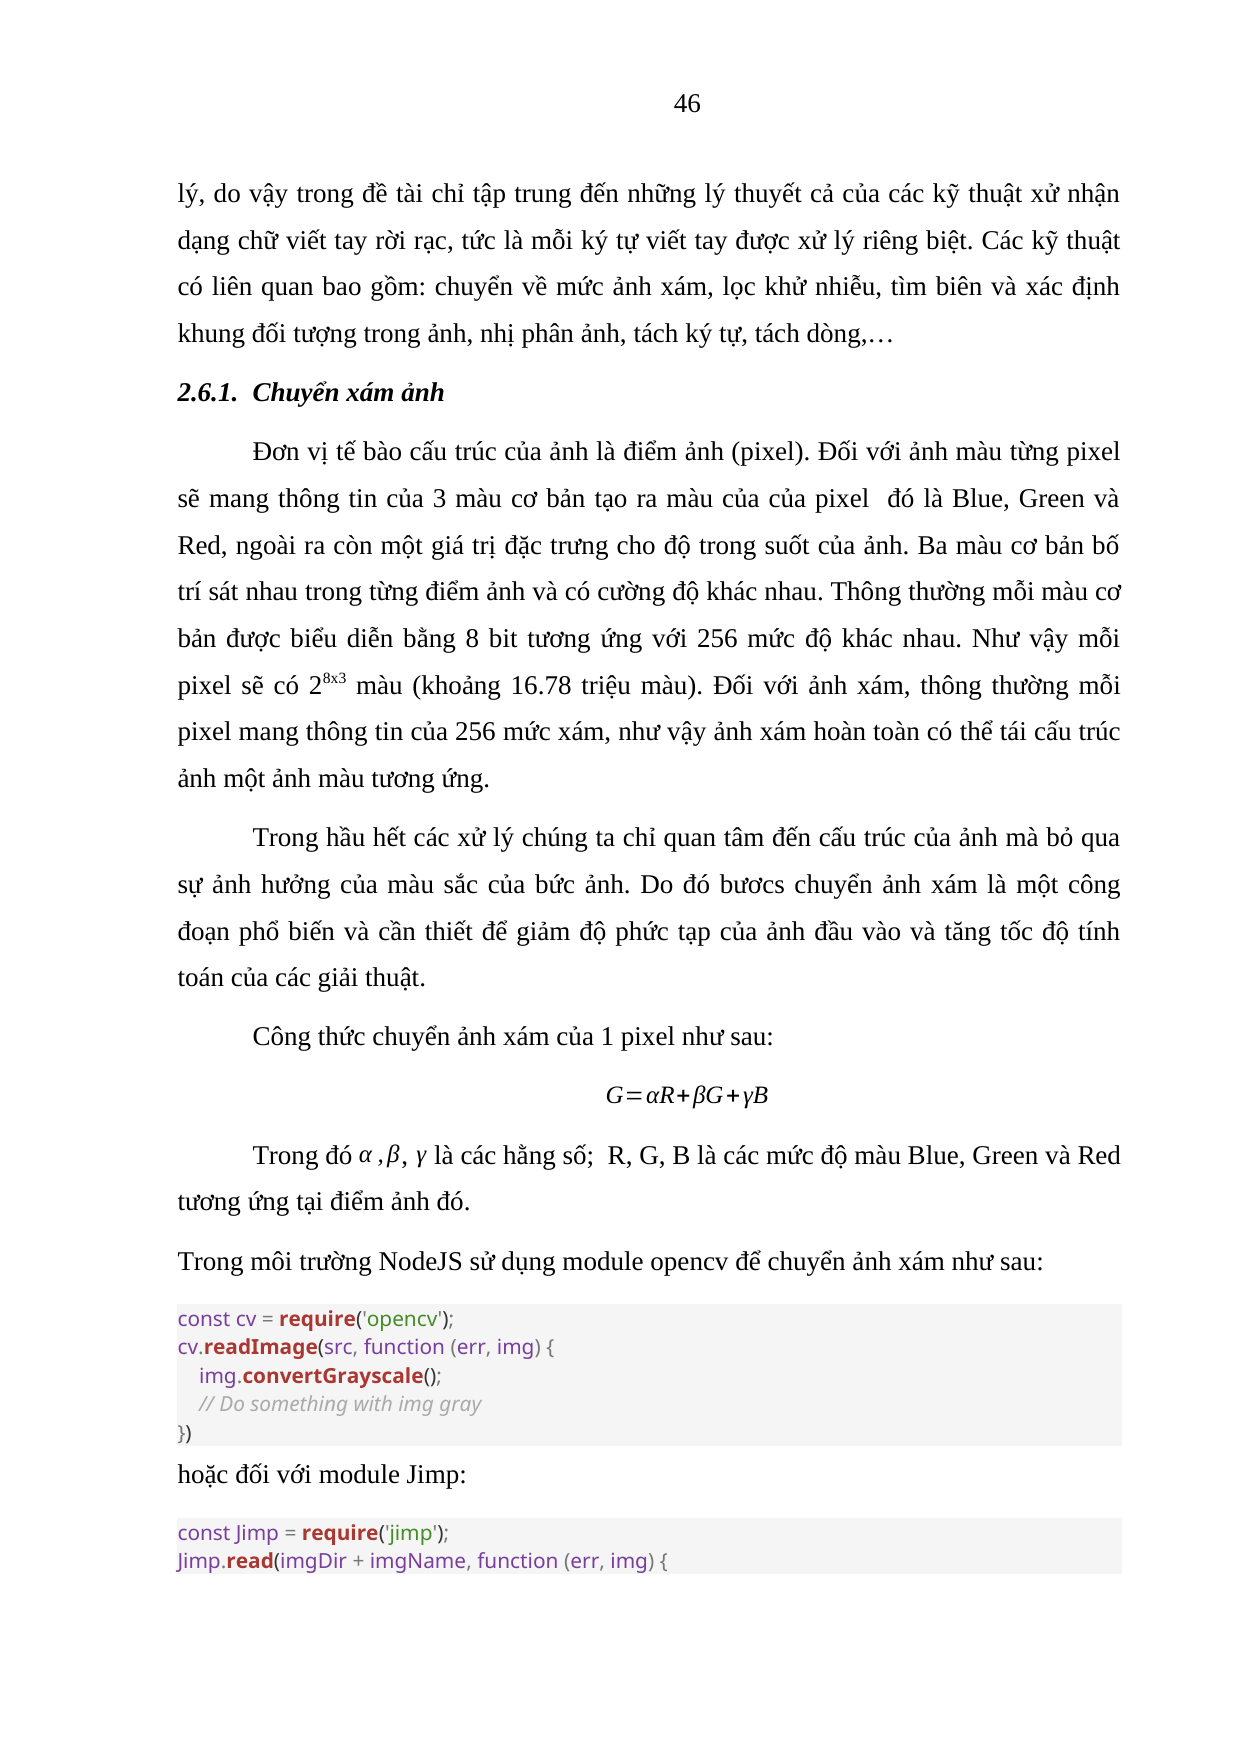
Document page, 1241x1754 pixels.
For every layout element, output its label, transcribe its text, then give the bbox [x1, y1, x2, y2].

text Trong đó , là các hằng số; R, G, B là các mức độ màu Blue, Green và Red tương ứng tại điểm ảnh đó. [177, 1139, 1122, 1217]
text }) [177, 1418, 1122, 1446]
text cv.readImage(src, function (err, img) { [177, 1332, 1122, 1361]
text Trong môi trường NodeJS sử dụng module opencv để chuyển ảnh xám như sau: [177, 1245, 1122, 1276]
text Trong hầu hết các xử lý chúng ta chỉ quan tâm đến cấu trúc của ảnh mà bỏ qua sự ảnh hưởng của màu sắc của bức ảnh. Do đó bươcs chuyển ảnh xám là một công đoạn phổ biến và cần thiết để giảm độ phức tạp của ảnh đầu vào và tăng tốc độ tính toán của các giải thuật. [177, 821, 1122, 992]
text Jimp.read(imgDir + imgName, function (err, img) { [177, 1546, 1122, 1574]
subtitle Chuyển xám ảnh [177, 376, 1122, 407]
text img.convertGrayscale(); [177, 1361, 1122, 1389]
text const cv = require('opencv'); [177, 1304, 1122, 1332]
text Công thức chuyển ảnh xám của 1 pixel như sau: [177, 1021, 1122, 1052]
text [177, 177, 1122, 348]
text Đơn vị tế bào cấu trúc của ảnh là điểm ảnh (pixel). Đối với ảnh màu từng pixel sẽ mang thông tin của 3 màu cơ bản tạo ra màu của của pixel đó là Blue, Green và Red, ngoài ra còn một giá trị đặc trưng cho độ trong suốt của ảnh. Ba màu cơ bản bố trí sát nhau trong từng điểm ảnh và có cường độ khác nhau. Thông thường mỗi màu cơ bản được biểu diễn bằng 8 bit tương ứng với 256 mức độ khác nhau. Như vậy mỗi pixel sẽ có 28x3 màu (khoảng 16.78 triệu màu). Đối với ảnh xám, thông thường mỗi pixel mang thông tin của 256 mức xám, như vậy ảnh xám hoàn toàn có thể tái cấu trúc ảnh một ảnh màu tương ứng. [177, 436, 1122, 793]
text const Jimp = require('jimp'); [177, 1518, 1122, 1546]
text hoặc đối với module Jimp: [177, 1458, 1122, 1490]
text // Do something with img gray [177, 1389, 1122, 1418]
